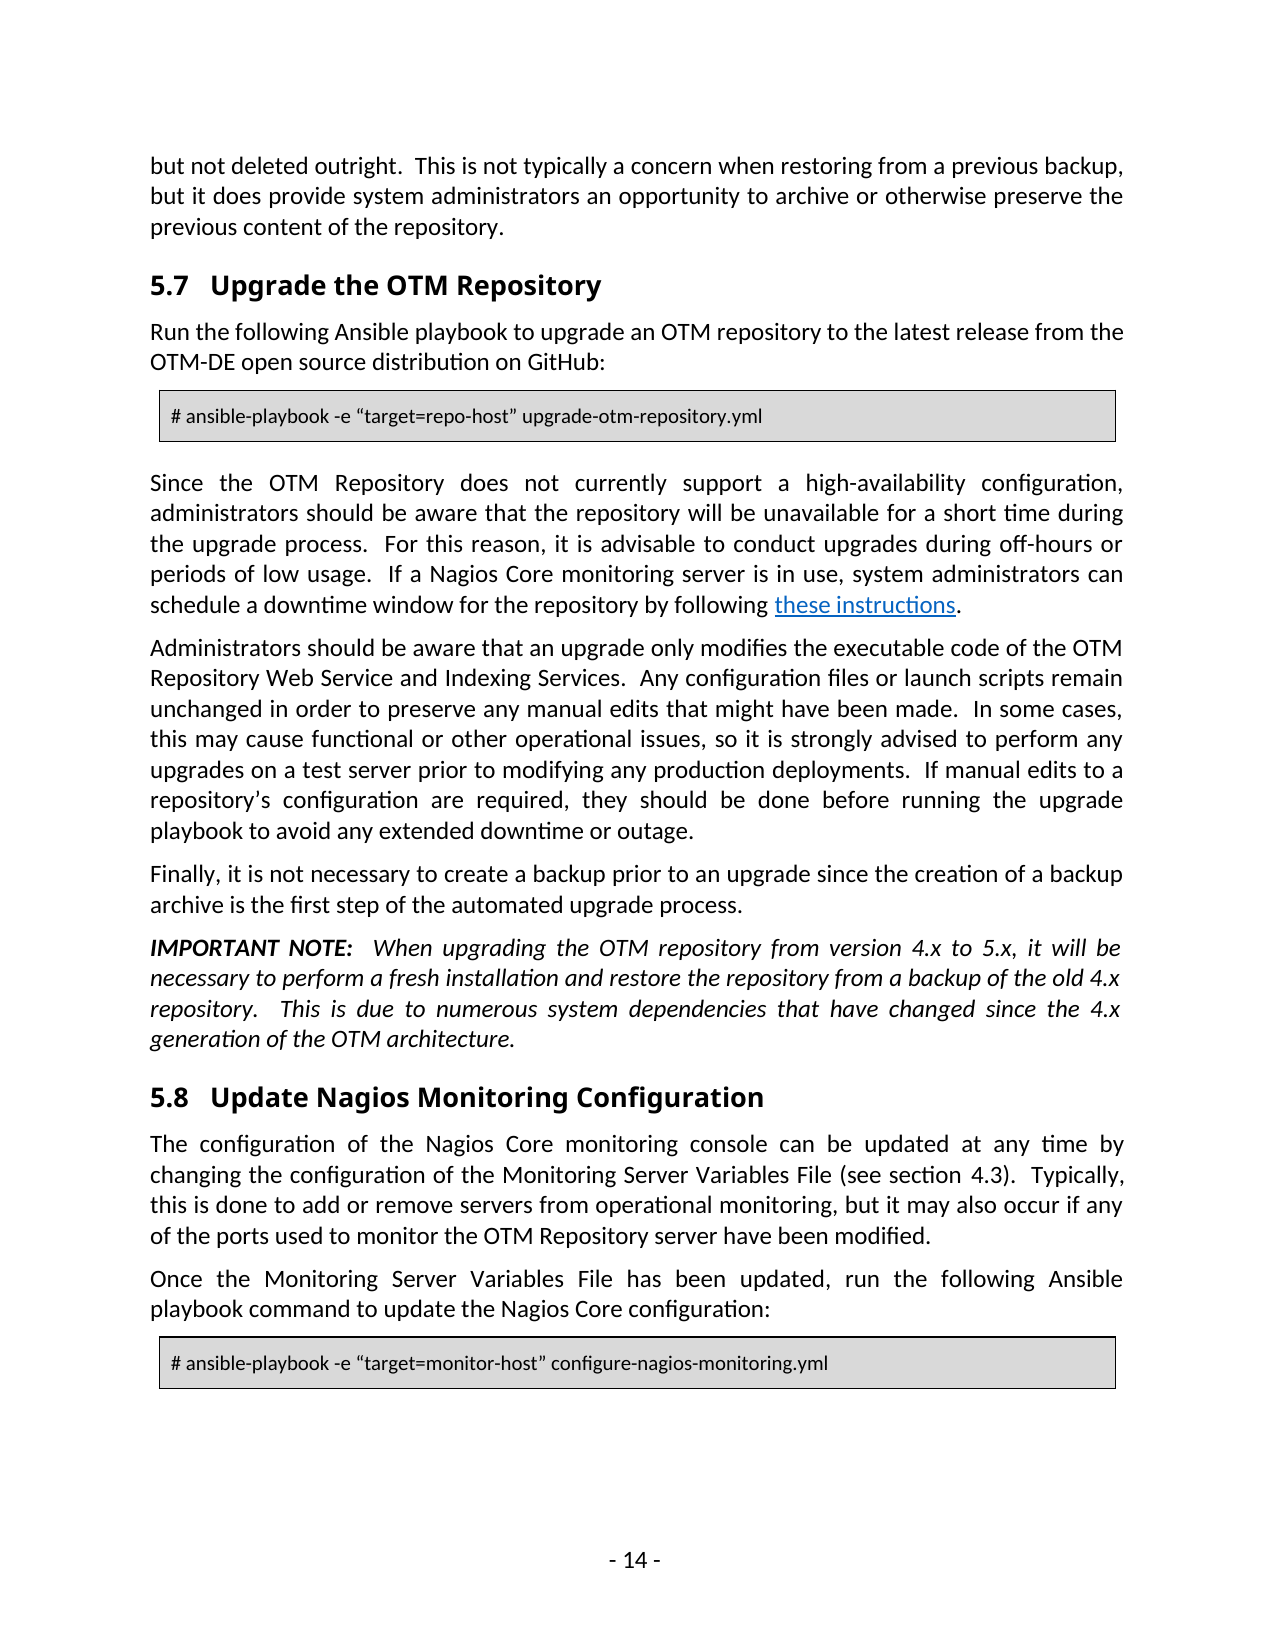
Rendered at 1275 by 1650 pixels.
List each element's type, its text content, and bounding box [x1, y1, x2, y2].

text The configuration of the Nagios Core monitoring console can be updated at any time by changing the configuration of the Monitoring Server Variables File (see section 4.3). Typically, this is done to add or remove servers from operational monitoring, but it may also occur if any of the ports used to monitor the OTM Repository server have been modified. [150, 1128, 1125, 1250]
table_header # ansible-playbook -e “target=repo-host” upgrade-otm-repository.yml [160, 391, 1115, 441]
text Finally, it is not necessary to create a backup prior to an upgrade since the creation of a backup archive is the first step of the automated upgrade process. [150, 858, 1125, 919]
subtitle Upgrade the OTM Repository [150, 267, 1125, 303]
text Run the following Ansible playbook to upgrade an OTM repository to the latest release from the OTM-DE open source distribution on GitHub: [150, 316, 1125, 377]
text Administrators should be aware that an upgrade only modifies the executable code of the OTM Repository Web Service and Indexing Services. Any configuration files or launch scripts remain unchanged in order to preserve any manual edits that might have been made. In some cases, this may cause functional or other operational issues, so it is strongly advised to perform any upgrades on a test server prior to modifying any production deployments. If manual edits to a repository’s configuration are required, they should be done before running the upgrade playbook to avoid any extended downtime or outage. [150, 632, 1125, 846]
subtitle Update Nagios Monitoring Configuration [150, 1079, 1125, 1116]
text Since the OTM Repository does not currently support a high-availability configuration, administrators should be aware that the repository will be unavailable for a short time during the upgrade process. For this reason, it is advisable to conduct upgrades during off-hours or periods of low usage. If a Nagios Core monitoring server is in use, system administrators can schedule a downtime window for the repository by following these instructions. [150, 467, 1125, 619]
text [150, 150, 1125, 242]
text IMPORTANT NOTE: When upgrading the OTM repository from version 4.x to 5.x, it will be necessary to perform a fresh installation and restore the repository from a backup of the old 4.x repository. This is due to numerous system dependencies that have changed since the 4.x generation of the OTM architecture. [150, 932, 1125, 1054]
table_header # ansible-playbook -e “target=monitor-host” configure-nagios-monitoring.yml [160, 1338, 1115, 1388]
text Once the Monitoring Server Variables File has been updated, run the following Ansible playbook command to update the Nagios Core configuration: [150, 1263, 1125, 1324]
